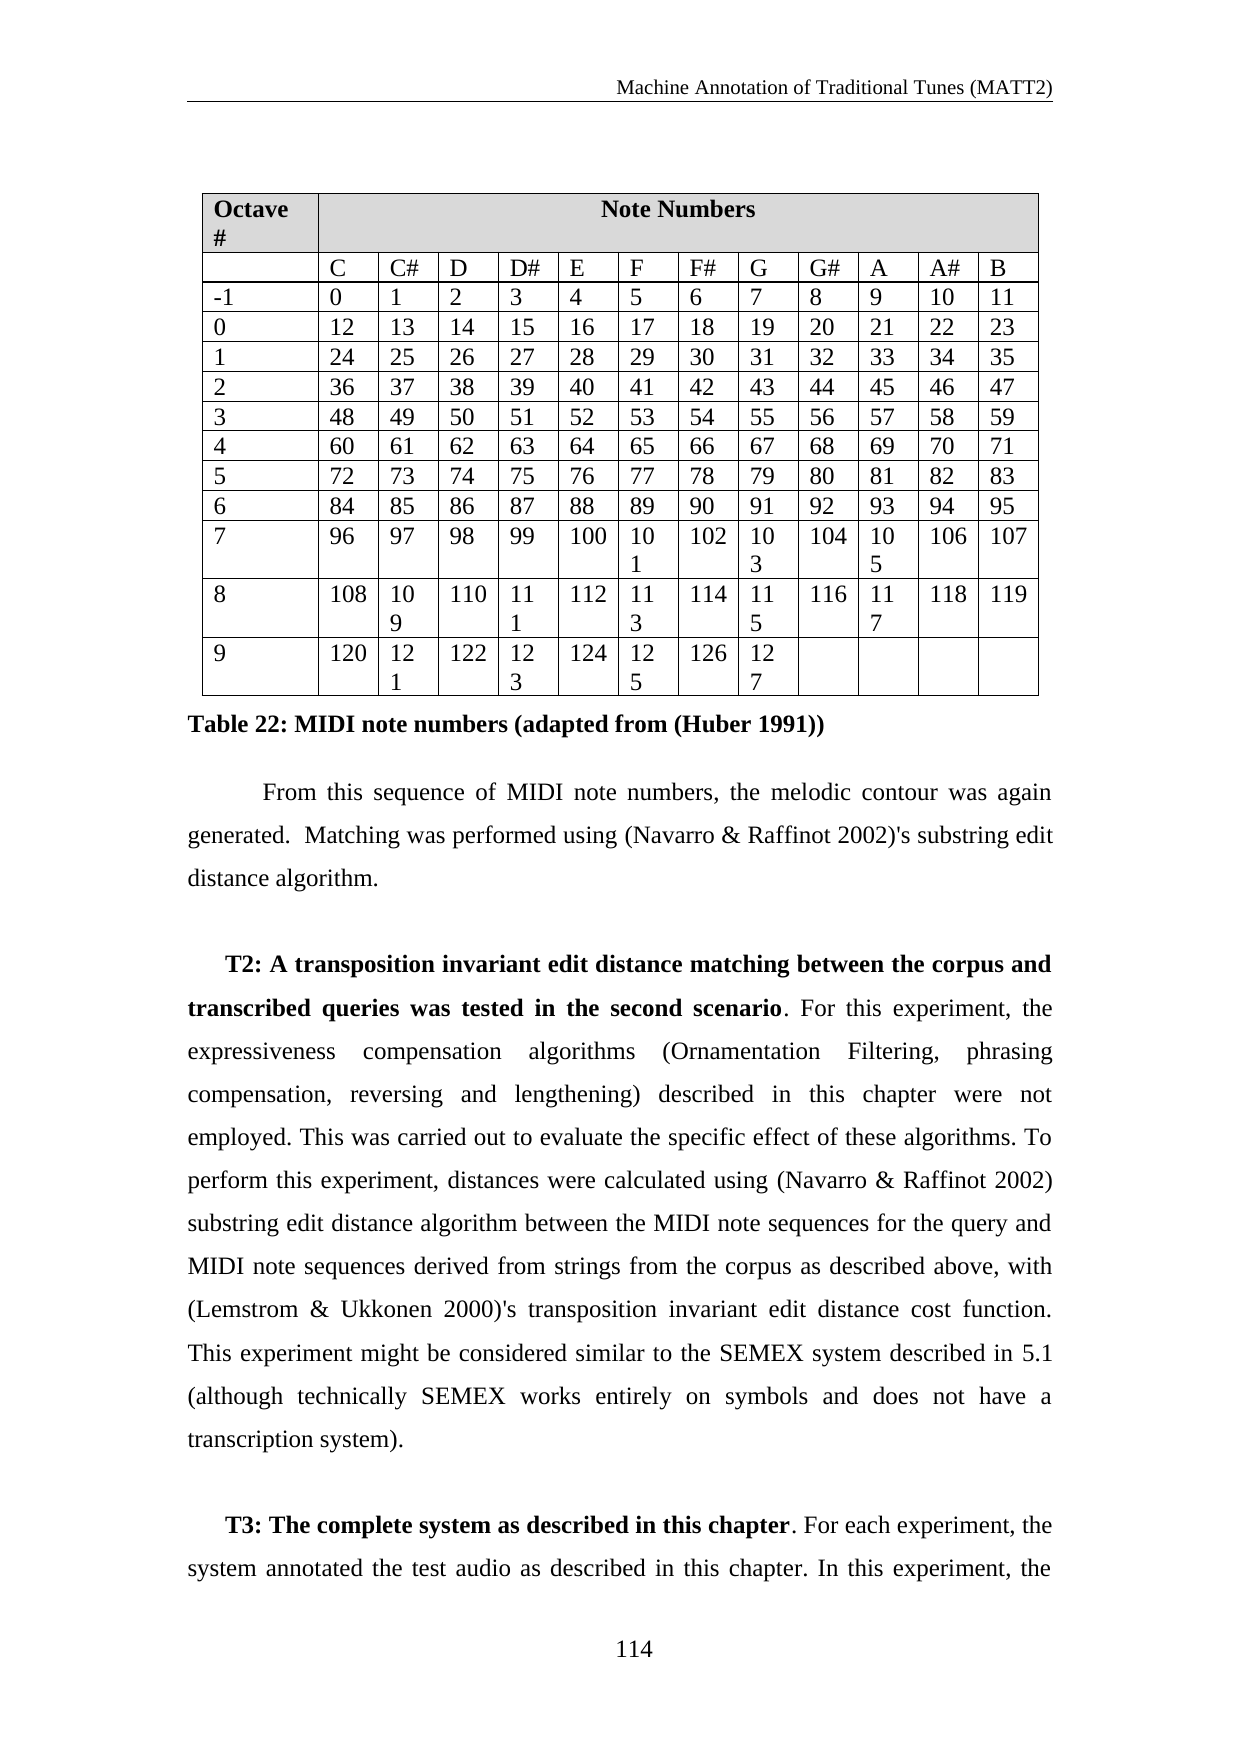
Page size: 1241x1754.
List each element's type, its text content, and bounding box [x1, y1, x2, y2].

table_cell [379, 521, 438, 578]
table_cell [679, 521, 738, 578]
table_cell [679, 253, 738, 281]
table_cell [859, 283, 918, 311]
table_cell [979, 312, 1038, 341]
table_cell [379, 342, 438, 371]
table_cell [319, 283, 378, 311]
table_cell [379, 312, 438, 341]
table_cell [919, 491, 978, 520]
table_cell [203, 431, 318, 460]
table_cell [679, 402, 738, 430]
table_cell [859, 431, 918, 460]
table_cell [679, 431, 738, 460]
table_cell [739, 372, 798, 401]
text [187, 1510, 1053, 1582]
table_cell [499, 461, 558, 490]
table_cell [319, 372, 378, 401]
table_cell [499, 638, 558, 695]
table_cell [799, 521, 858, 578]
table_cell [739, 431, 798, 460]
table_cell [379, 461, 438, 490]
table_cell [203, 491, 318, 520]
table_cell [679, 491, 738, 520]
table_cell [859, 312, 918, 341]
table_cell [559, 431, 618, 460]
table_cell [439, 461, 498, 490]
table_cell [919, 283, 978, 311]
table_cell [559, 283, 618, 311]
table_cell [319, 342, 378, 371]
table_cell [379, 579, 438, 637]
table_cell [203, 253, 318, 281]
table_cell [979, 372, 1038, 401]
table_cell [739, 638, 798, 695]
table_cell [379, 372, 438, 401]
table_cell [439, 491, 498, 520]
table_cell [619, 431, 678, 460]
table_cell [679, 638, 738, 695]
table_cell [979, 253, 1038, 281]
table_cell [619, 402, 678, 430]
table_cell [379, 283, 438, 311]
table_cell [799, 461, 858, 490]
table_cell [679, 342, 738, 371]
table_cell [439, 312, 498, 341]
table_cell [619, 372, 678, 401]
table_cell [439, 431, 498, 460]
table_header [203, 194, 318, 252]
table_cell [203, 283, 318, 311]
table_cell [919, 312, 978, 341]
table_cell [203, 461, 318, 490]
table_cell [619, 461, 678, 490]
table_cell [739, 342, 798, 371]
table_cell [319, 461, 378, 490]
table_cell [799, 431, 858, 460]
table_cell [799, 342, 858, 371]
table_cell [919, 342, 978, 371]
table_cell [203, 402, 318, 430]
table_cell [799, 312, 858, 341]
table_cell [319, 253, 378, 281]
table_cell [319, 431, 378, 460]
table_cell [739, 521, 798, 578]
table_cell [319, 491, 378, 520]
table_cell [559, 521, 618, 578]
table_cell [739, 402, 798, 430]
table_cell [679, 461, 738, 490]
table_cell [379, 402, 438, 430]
text T2: A transposition invariant edit distance matching between the corpus and transcribed queries was tested in the second scenario. For this experiment, the expressiveness compensation algorithms (Ornamentation Filtering, phrasing compensation, reversing and lengthening) described in this chapter were not employed. This was carried out to evaluate the specific effect of these algorithms. To perform this experiment, distances were calculated using (Navarro & Raffinot 2002) substring edit distance algorithm between the MIDI note sequences for the query and MIDI note sequences derived from strings from the corpus as described above, with 's transposition invariant edit distance cost function. This experiment might be considered similar to the SEMEX system described in 5.1 (although technically SEMEX works entirely on symbols and does not have a transcription system). [187, 949, 1053, 1453]
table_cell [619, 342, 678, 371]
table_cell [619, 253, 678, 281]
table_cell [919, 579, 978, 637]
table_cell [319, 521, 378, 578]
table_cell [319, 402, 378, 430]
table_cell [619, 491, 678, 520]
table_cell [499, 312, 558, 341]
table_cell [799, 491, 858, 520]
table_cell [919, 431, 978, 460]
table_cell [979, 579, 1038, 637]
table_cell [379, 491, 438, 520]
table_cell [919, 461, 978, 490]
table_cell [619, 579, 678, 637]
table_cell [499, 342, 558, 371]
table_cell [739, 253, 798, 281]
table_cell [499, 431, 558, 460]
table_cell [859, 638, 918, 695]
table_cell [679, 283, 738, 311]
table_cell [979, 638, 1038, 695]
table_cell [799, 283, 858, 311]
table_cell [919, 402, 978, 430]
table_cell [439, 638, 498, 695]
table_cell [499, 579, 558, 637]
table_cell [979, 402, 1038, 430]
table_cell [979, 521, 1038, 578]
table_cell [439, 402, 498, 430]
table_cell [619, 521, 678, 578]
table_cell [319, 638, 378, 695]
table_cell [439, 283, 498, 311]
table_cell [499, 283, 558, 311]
text From this sequence of MIDI note numbers, the melodic contour was again generated. Matching was performed using 's substring edit distance algorithm. [187, 777, 1053, 892]
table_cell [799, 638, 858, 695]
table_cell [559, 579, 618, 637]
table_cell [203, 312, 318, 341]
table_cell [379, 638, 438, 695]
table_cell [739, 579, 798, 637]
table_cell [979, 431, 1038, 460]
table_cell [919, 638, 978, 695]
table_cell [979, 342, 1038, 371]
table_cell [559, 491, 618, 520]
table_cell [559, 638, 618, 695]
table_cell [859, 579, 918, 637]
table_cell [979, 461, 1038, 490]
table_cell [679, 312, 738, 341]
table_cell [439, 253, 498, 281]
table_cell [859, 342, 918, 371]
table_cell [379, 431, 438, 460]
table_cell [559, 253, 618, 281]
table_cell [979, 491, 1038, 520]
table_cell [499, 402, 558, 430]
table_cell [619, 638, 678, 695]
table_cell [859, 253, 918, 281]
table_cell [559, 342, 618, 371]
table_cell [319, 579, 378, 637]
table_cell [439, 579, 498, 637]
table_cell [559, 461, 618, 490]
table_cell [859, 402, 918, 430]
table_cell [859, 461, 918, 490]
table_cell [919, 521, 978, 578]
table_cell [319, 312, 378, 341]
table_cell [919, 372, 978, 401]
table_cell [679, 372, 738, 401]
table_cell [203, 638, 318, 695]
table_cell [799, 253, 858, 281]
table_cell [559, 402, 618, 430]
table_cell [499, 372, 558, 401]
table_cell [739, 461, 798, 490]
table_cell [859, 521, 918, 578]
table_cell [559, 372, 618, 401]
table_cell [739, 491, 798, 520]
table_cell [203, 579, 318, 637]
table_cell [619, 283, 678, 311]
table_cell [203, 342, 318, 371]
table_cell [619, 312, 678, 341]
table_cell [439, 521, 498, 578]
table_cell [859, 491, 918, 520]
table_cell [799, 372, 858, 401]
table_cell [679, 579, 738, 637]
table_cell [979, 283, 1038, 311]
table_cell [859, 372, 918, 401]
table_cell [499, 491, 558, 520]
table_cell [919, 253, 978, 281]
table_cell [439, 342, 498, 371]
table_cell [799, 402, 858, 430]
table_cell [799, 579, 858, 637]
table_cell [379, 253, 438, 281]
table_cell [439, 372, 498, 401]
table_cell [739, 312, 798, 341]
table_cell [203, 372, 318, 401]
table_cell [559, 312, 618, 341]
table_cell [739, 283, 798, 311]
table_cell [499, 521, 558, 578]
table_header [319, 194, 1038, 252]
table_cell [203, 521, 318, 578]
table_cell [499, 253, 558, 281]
